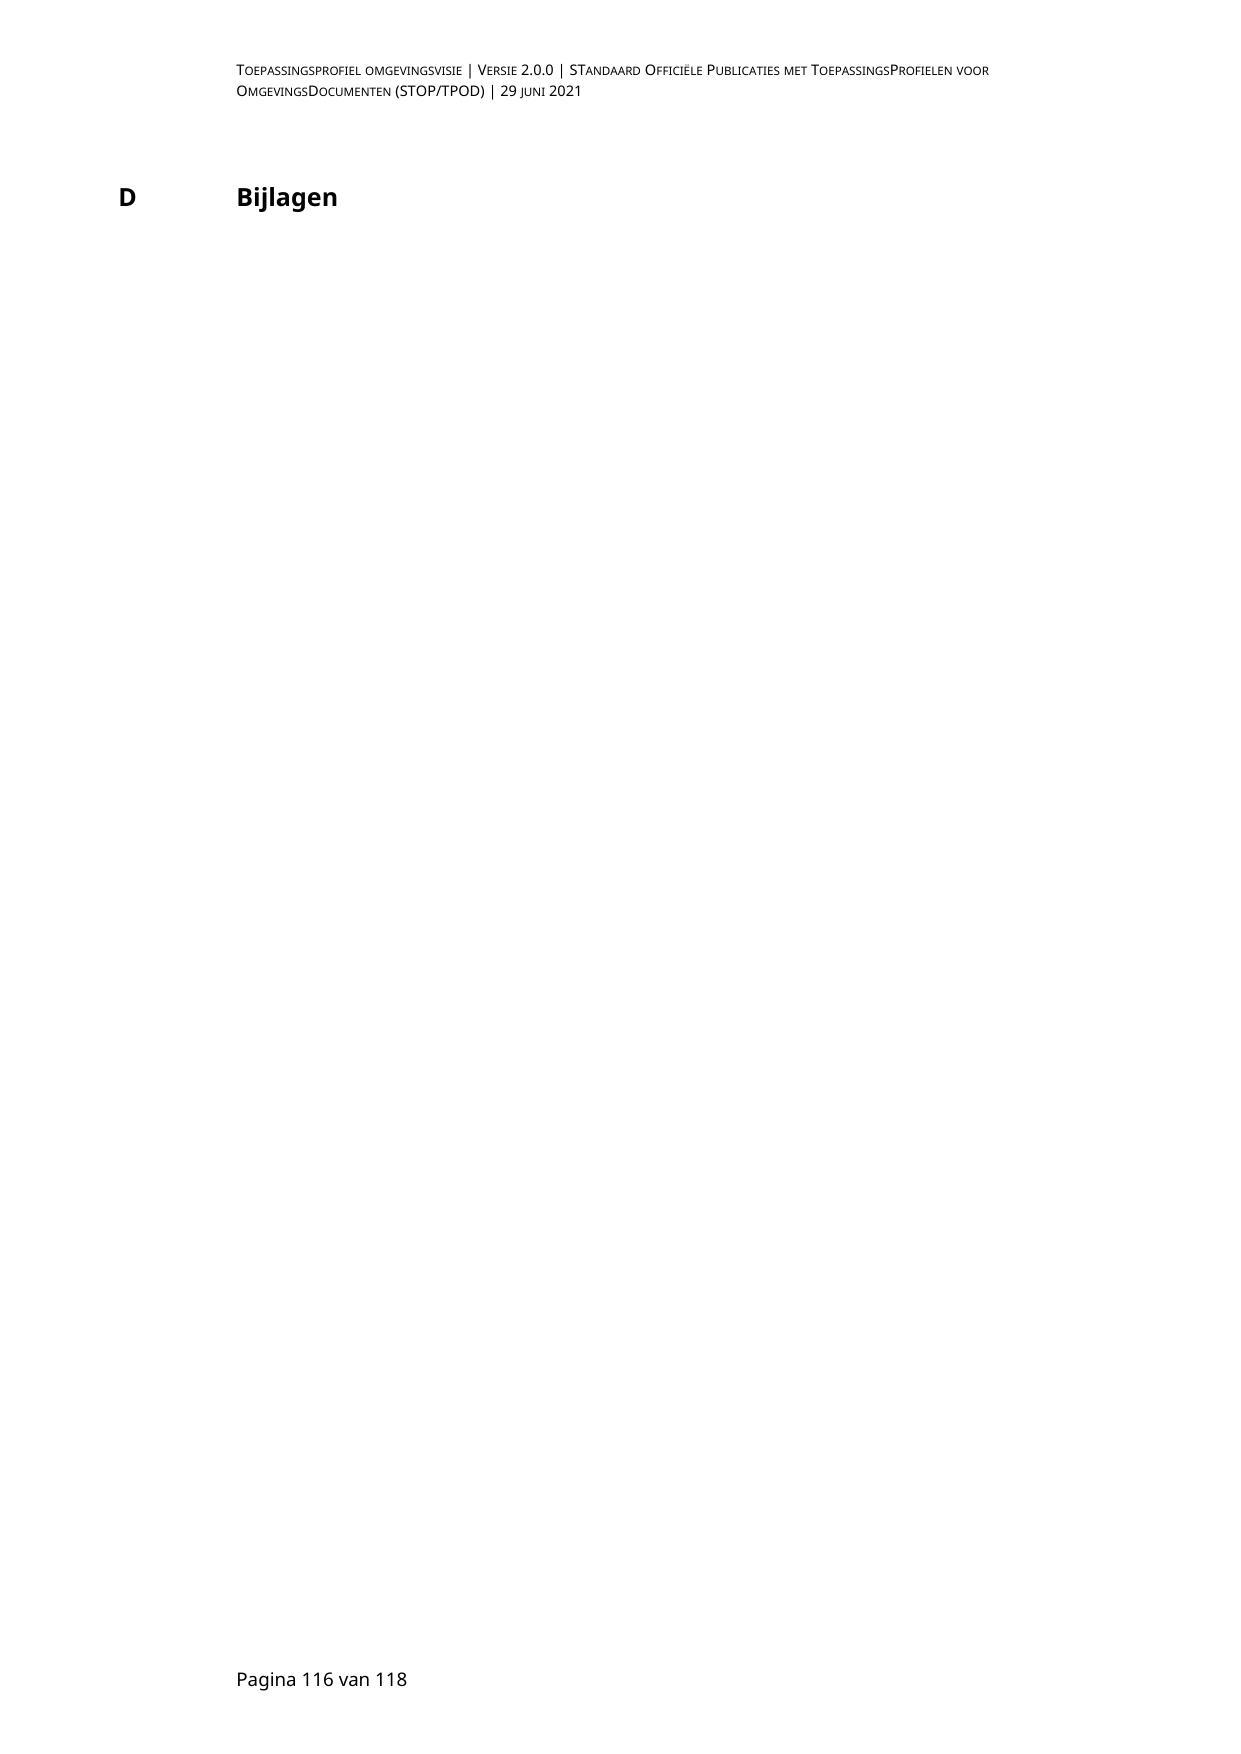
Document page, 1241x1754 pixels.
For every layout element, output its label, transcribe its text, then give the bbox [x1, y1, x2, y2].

subtitle Bijlagen [118, 177, 1122, 214]
